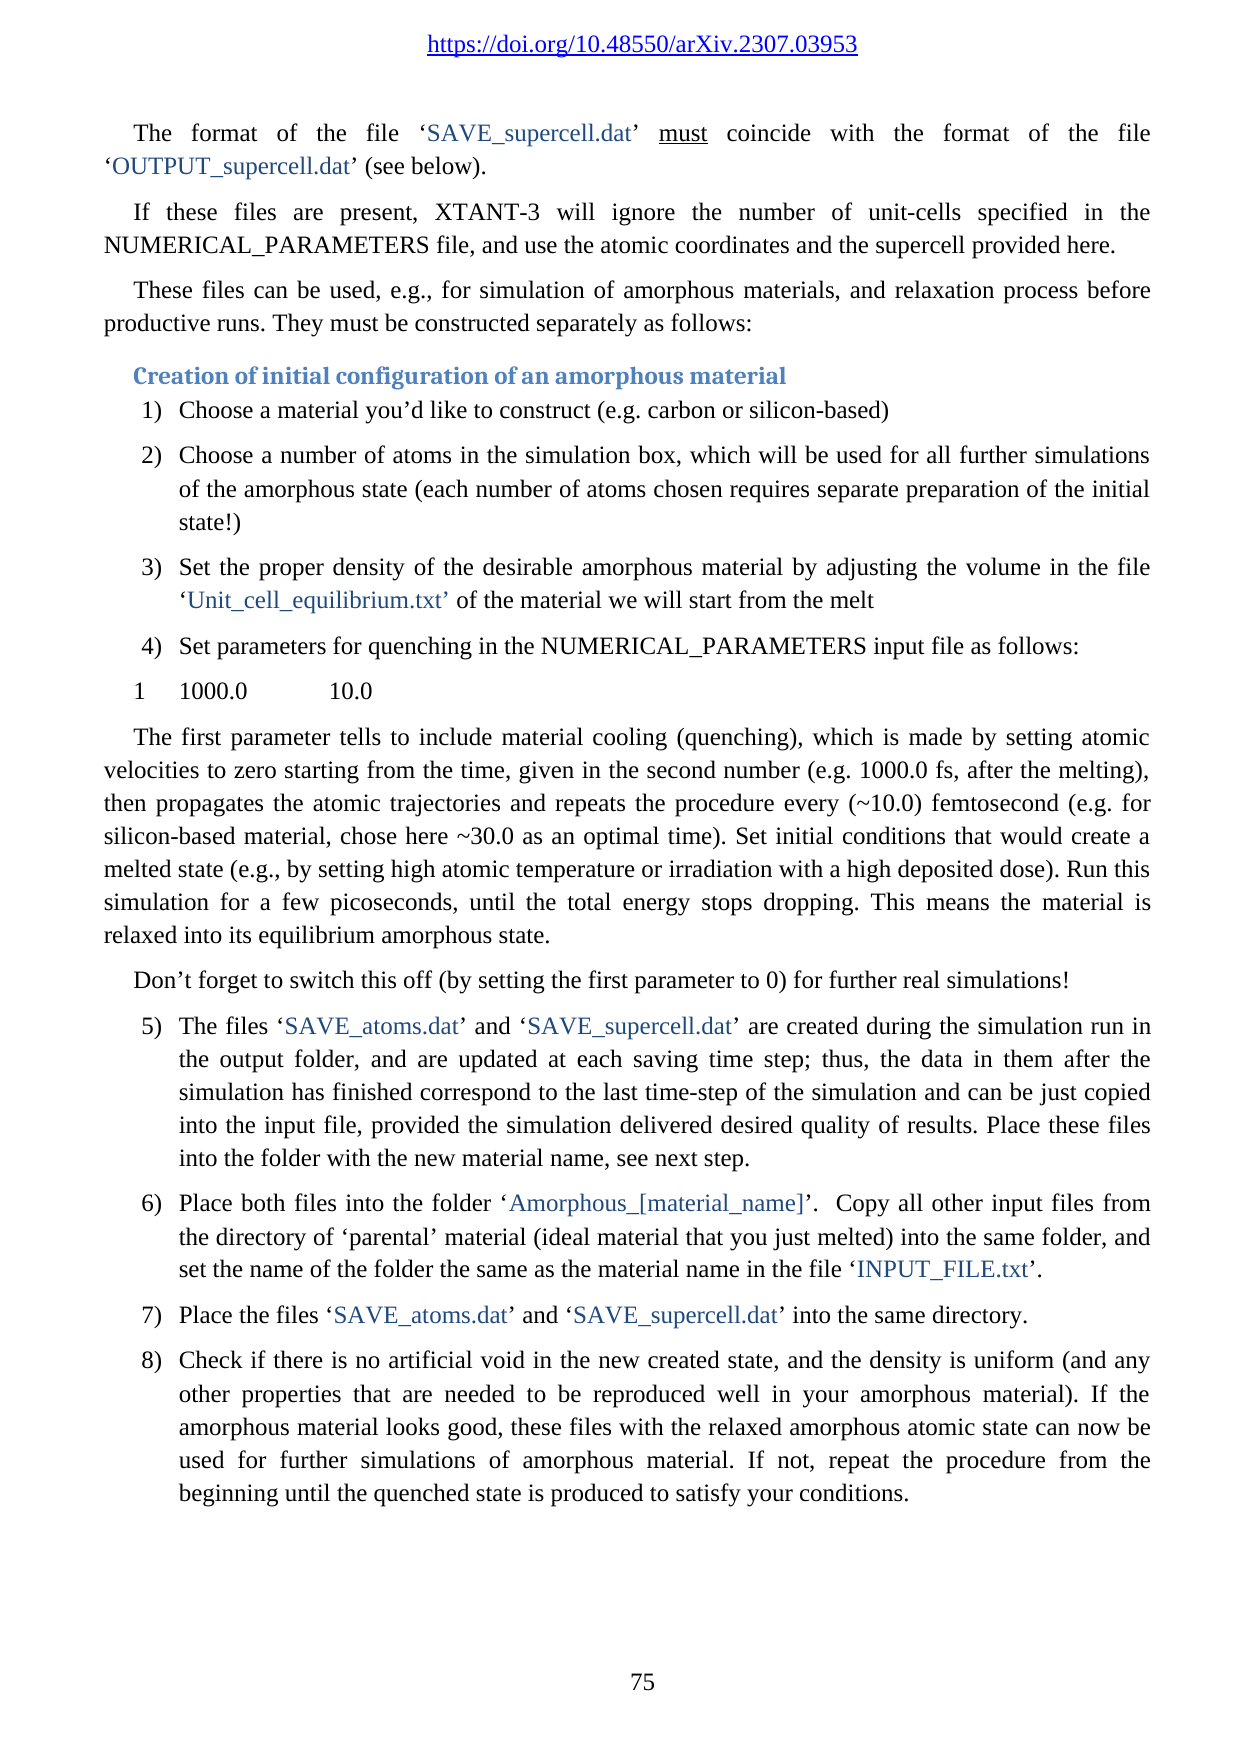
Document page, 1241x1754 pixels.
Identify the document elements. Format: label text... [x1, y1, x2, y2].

text If these files are present, XTANT-3 will ignore the number of unit-cells specified in the NUMERICAL_PARAMETERS file, and use the atomic coordinates and the supercell provided here. [103, 197, 1152, 258]
subtitle Creation of initial configuration of an amorphous material [103, 362, 1152, 391]
list Choose a number of atoms in the simulation box, which will be used for all further simulations of the amorphous state (each number of atoms chosen requires separate preparation of the initial state!) [141, 441, 1152, 535]
list Place the files ‘SAVE_atoms.dat’ and ‘SAVE_supercell.dat’ into the same directory. [141, 1300, 1152, 1329]
list Check if there is no artificial void in the new created state, and the density is uniform (and any other properties that are needed to be reproduced well in your amorphous material). If the amorphous material looks good, these files with the relaxed amorphous atomic state can now be used for further simulations of amorphous material. If not, repeat the procedure from the beginning until the quenched state is produced to satisfy your conditions. [141, 1346, 1152, 1506]
text Don’t forget to switch this off (by setting the first parameter to 0) for further real simulations! [103, 965, 1152, 994]
list Place both files into the folder ‘Amorphous_[material_name]’. Copy all other input files from the directory of ‘parental’ material (ideal material that you just melted) into the same folder, and set the name of the folder the same as the material name in the file ‘INPUT_FILE.txt’. [141, 1188, 1152, 1283]
text The format of the file ‘SAVE_supercell.dat’ must coincide with the format of the file ‘OUTPUT_supercell.dat’ (see below). [103, 118, 1152, 180]
list Choose a material you’d like to construct (e.g. carbon or silicon-based) [141, 395, 1152, 424]
list Set the proper density of the desirable amorphous material by adjusting the volume in the file ‘Unit_cell_equilibrium.txt’ of the material we will start from the melt [141, 552, 1152, 614]
list Set parameters for quenching in the NUMERICAL_PARAMETERS input file as follows: [141, 631, 1152, 659]
list The files ‘SAVE_atoms.dat’ and ‘SAVE_supercell.dat’ are created during the simulation run in the output folder, and are updated at each saving time step; thus, the data in them after the simulation has finished correspond to the last time-step of the simulation and can be just copied into the input file, provided the simulation delivered desired quality of results. Place these files into the folder with the new material name, see next step. [141, 1011, 1152, 1172]
text The first parameter tells to include material cooling (quenching), which is made by setting atomic velocities to zero starting from the time, given in the second number (e.g. 1000.0 fs, after the melting), then propagates the atomic trajectories and repeats the procedure every (~10.0) femtosecond (e.g. for silicon-based material, chose here ~30.0 as an optimal time). Set initial conditions that would create a melted state (e.g., by setting high atomic temperature or irradiation with a high deposited dose). Run this simulation for a few picoseconds, until the total energy stops dropping. This means the material is relaxed into its equilibrium amorphous state. [103, 722, 1152, 949]
text 1 1000.0 10.0 [103, 676, 1152, 705]
text These files can be used, e.g., for simulation of amorphous materials, and relaxation process before productive runs. They must be constructed separately as follows: [103, 275, 1152, 337]
